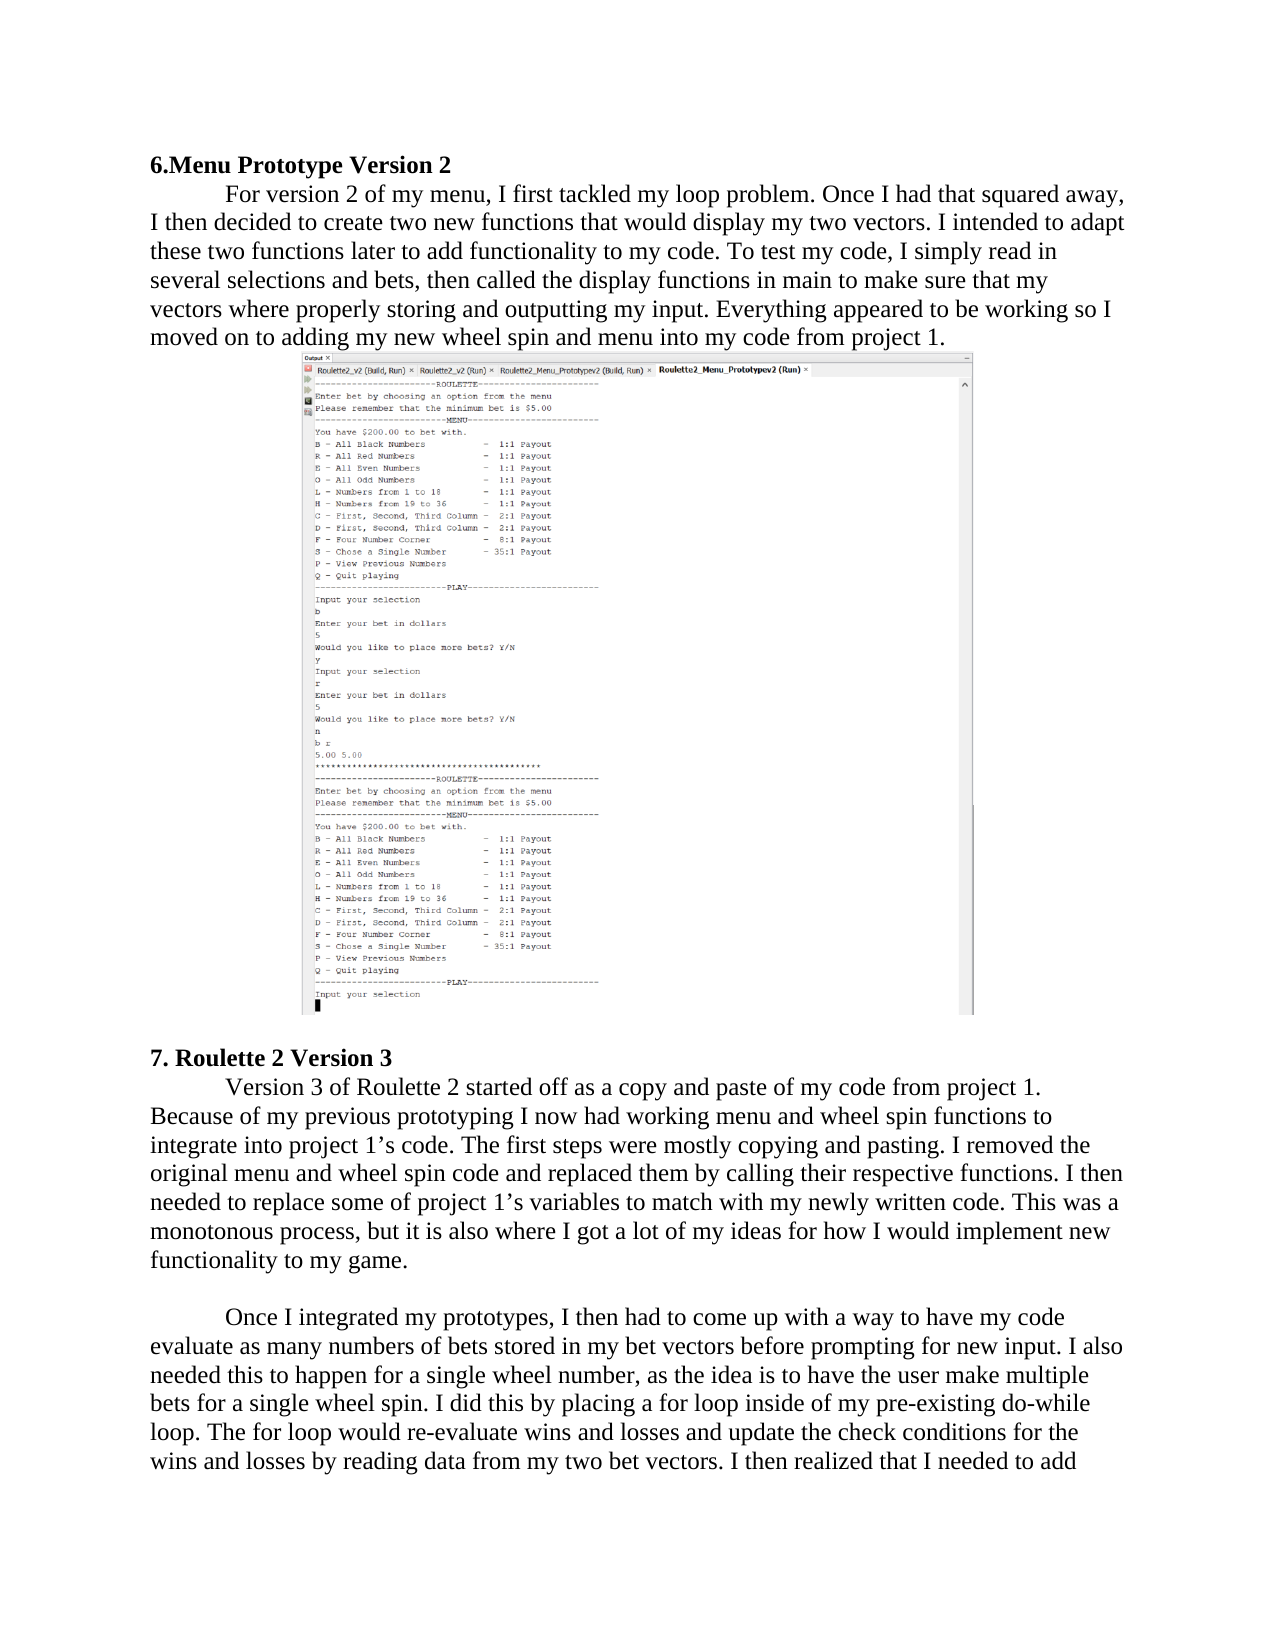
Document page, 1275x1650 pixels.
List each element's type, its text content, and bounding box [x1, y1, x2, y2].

picture [301, 351, 974, 1015]
text For version 2 of my menu, I first tackled my loop problem. Once I had that squared away, I then decided to create two new functions that would display my two vectors. I intended to adapt these two functions later to add functionality to my code. To test my code, I simply read in several selections and bets, then called the display functions in main to make sure that my vectors where properly storing and outputting my input. Everything appeared to be working so I moved on to adding my new wheel spin and menu into my code from project 1. [150, 179, 1125, 351]
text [150, 1302, 1125, 1475]
text Version 3 of Roulette 2 started off as a copy and paste of my code from project 1. Because of my previous prototyping I now had working menu and wheel spin functions to integrate into project 1’s code. The first steps were mostly copying and pasting. I removed the original menu and wheel spin code and replaced them by calling their respective functions. I then needed to replace some of project 1’s variables to match with my newly written code. This was a monotonous process, but it is also where I got a lot of my ideas for how I would implement new functionality to my game. [150, 1072, 1125, 1273]
text 7. Roulette 2 Version 3 [150, 1043, 1125, 1072]
text 6.Menu Prototype Version 2 [150, 150, 1125, 179]
